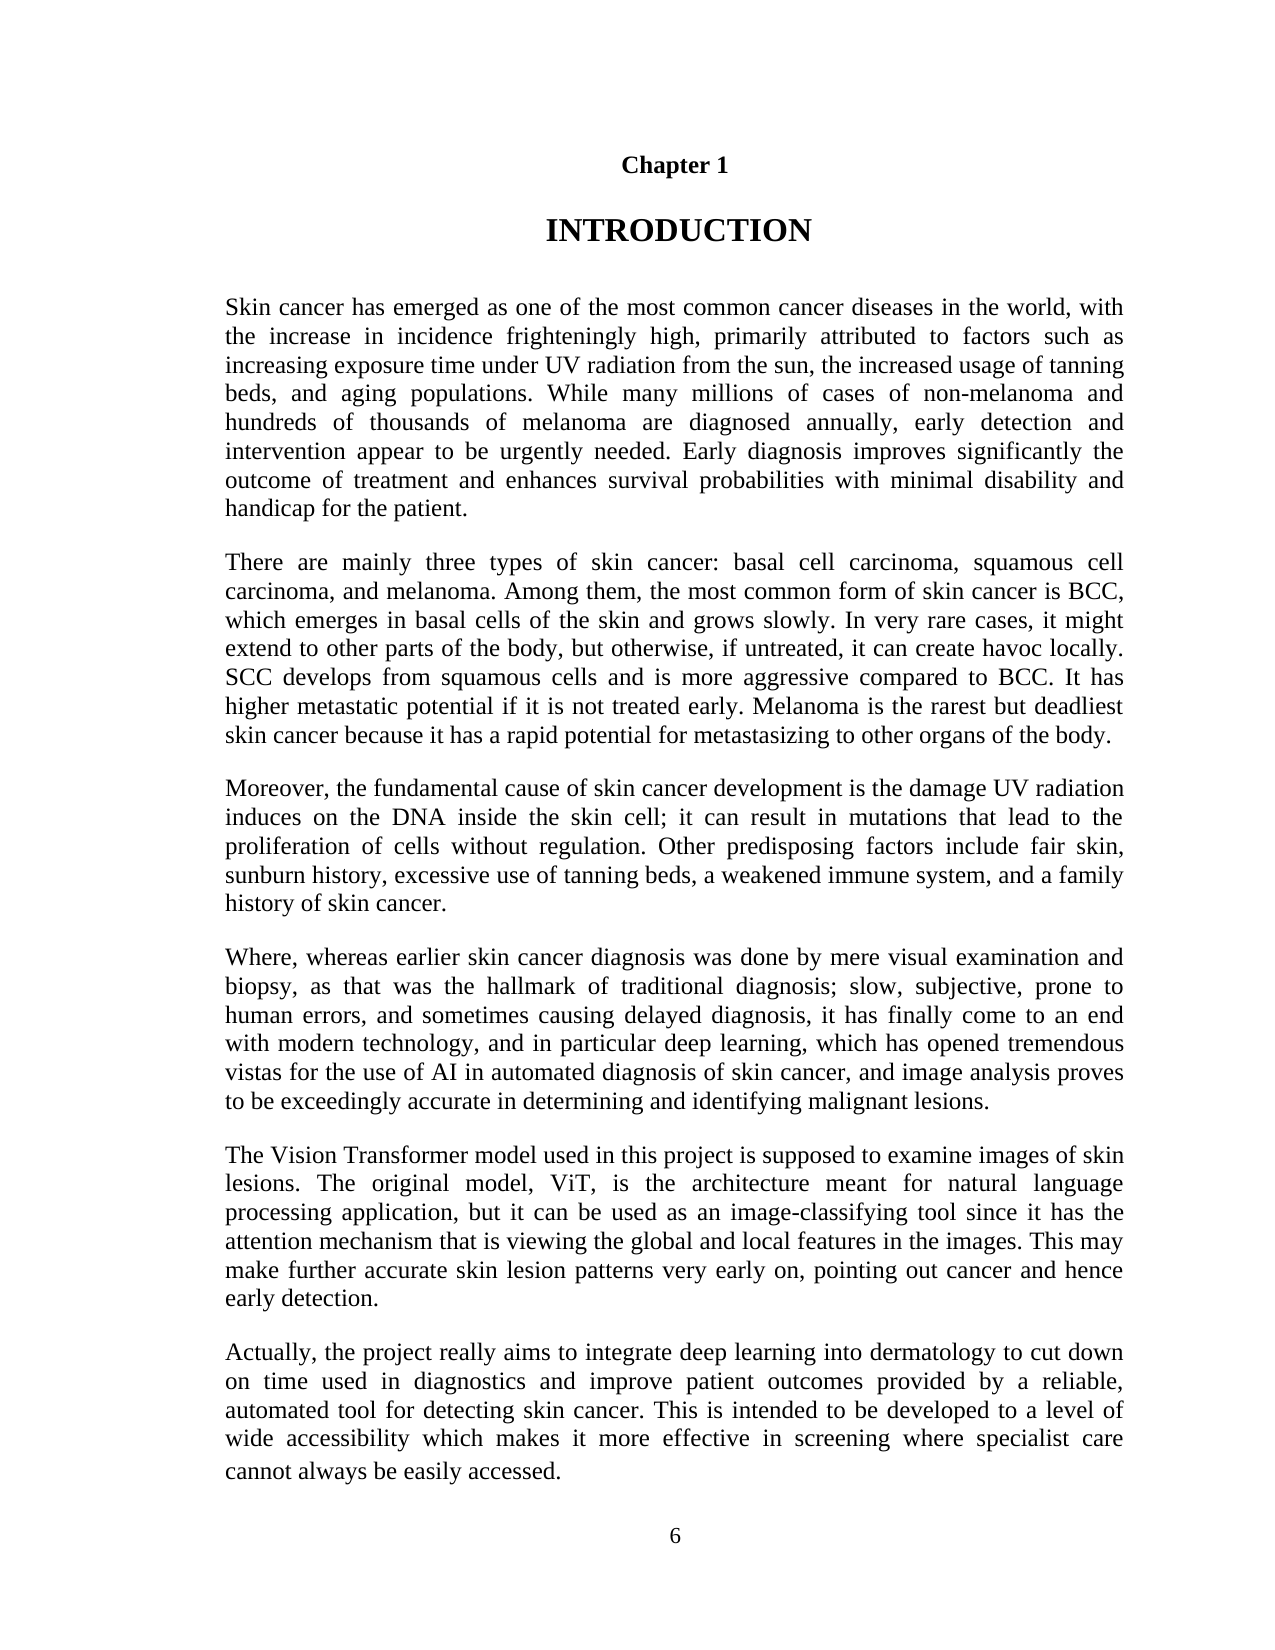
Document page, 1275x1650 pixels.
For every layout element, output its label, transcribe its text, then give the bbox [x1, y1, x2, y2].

text There are mainly three types of skin cancer: basal cell carcinoma, squamous cell carcinoma, and melanoma. Among them, the most common form of skin cancer is BCC, which emerges in basal cells of the skin and grows slowly. In very rare cases, it might extend to other parts of the body, but otherwise, if untreated, it can create havoc locally. SCC develops from squamous cells and is more aggressive compared to BCC. It has higher metastatic potential if it is not treated early. Melanoma is the rarest but deadliest skin cancer because it has a rapid potential for metastasizing to other organs of the body. [225, 547, 1125, 748]
text Where, whereas earlier skin cancer diagnosis was done by mere visual examination and biopsy, as that was the hallmark of traditional diagnosis; slow, subjective, prone to human errors, and sometimes causing delayed diagnosis, it has finally come to an end with modern technology, and in particular deep learning, which has opened tremendous vistas for the use of AI in automated diagnosis of skin cancer, and image analysis proves to be exceedingly accurate in determining and identifying malignant lesions. [225, 942, 1125, 1115]
text The Vision Transformer model used in this project is supposed to examine images of skin lesions. The original model, ViT, is the architecture meant for natural language processing application, but it can be used as an image-classifying tool since it has the attention mechanism that is viewing the global and local features in the images. This may make further accurate skin lesion patterns very early on, pointing out cancer and hence early detection. [225, 1140, 1125, 1312]
text Moreover, the fundamental cause of skin cancer development is the damage UV radiation induces on the DNA inside the skin cell; it can result in mutations that lead to the proliferation of cells without regulation. Other predisposing factors include fair skin, sunburn history, excessive use of tanning beds, a weakened immune system, and a family history of skin cancer. [225, 773, 1125, 917]
text Actually, the project really aims to integrate deep learning into dermatology to cut down on time used in diagnostics and improve patient outcomes provided by a reliable, automated tool for detecting skin cancer. This is intended to be developed to a level of wide accessibility which makes it more effective in screening where specialist care cannot always be easily accessed. [225, 1337, 1125, 1486]
text INTRODUCTION [225, 210, 1125, 248]
text Chapter 1 [225, 150, 1125, 179]
text Skin cancer has emerged as one of the most common cancer diseases in the world, with the increase in incidence frighteningly high, primarily attributed to factors such as increasing exposure time under UV radiation from the sun, the increased usage of tanning beds, and aging populations. While many millions of cases of non-melanoma and hundreds of thousands of melanoma are diagnosed annually, early detection and intervention appear to be urgently needed. Early diagnosis improves significantly the outcome of treatment and enhances survival probabilities with minimal disability and handicap for the patient. [225, 292, 1125, 522]
